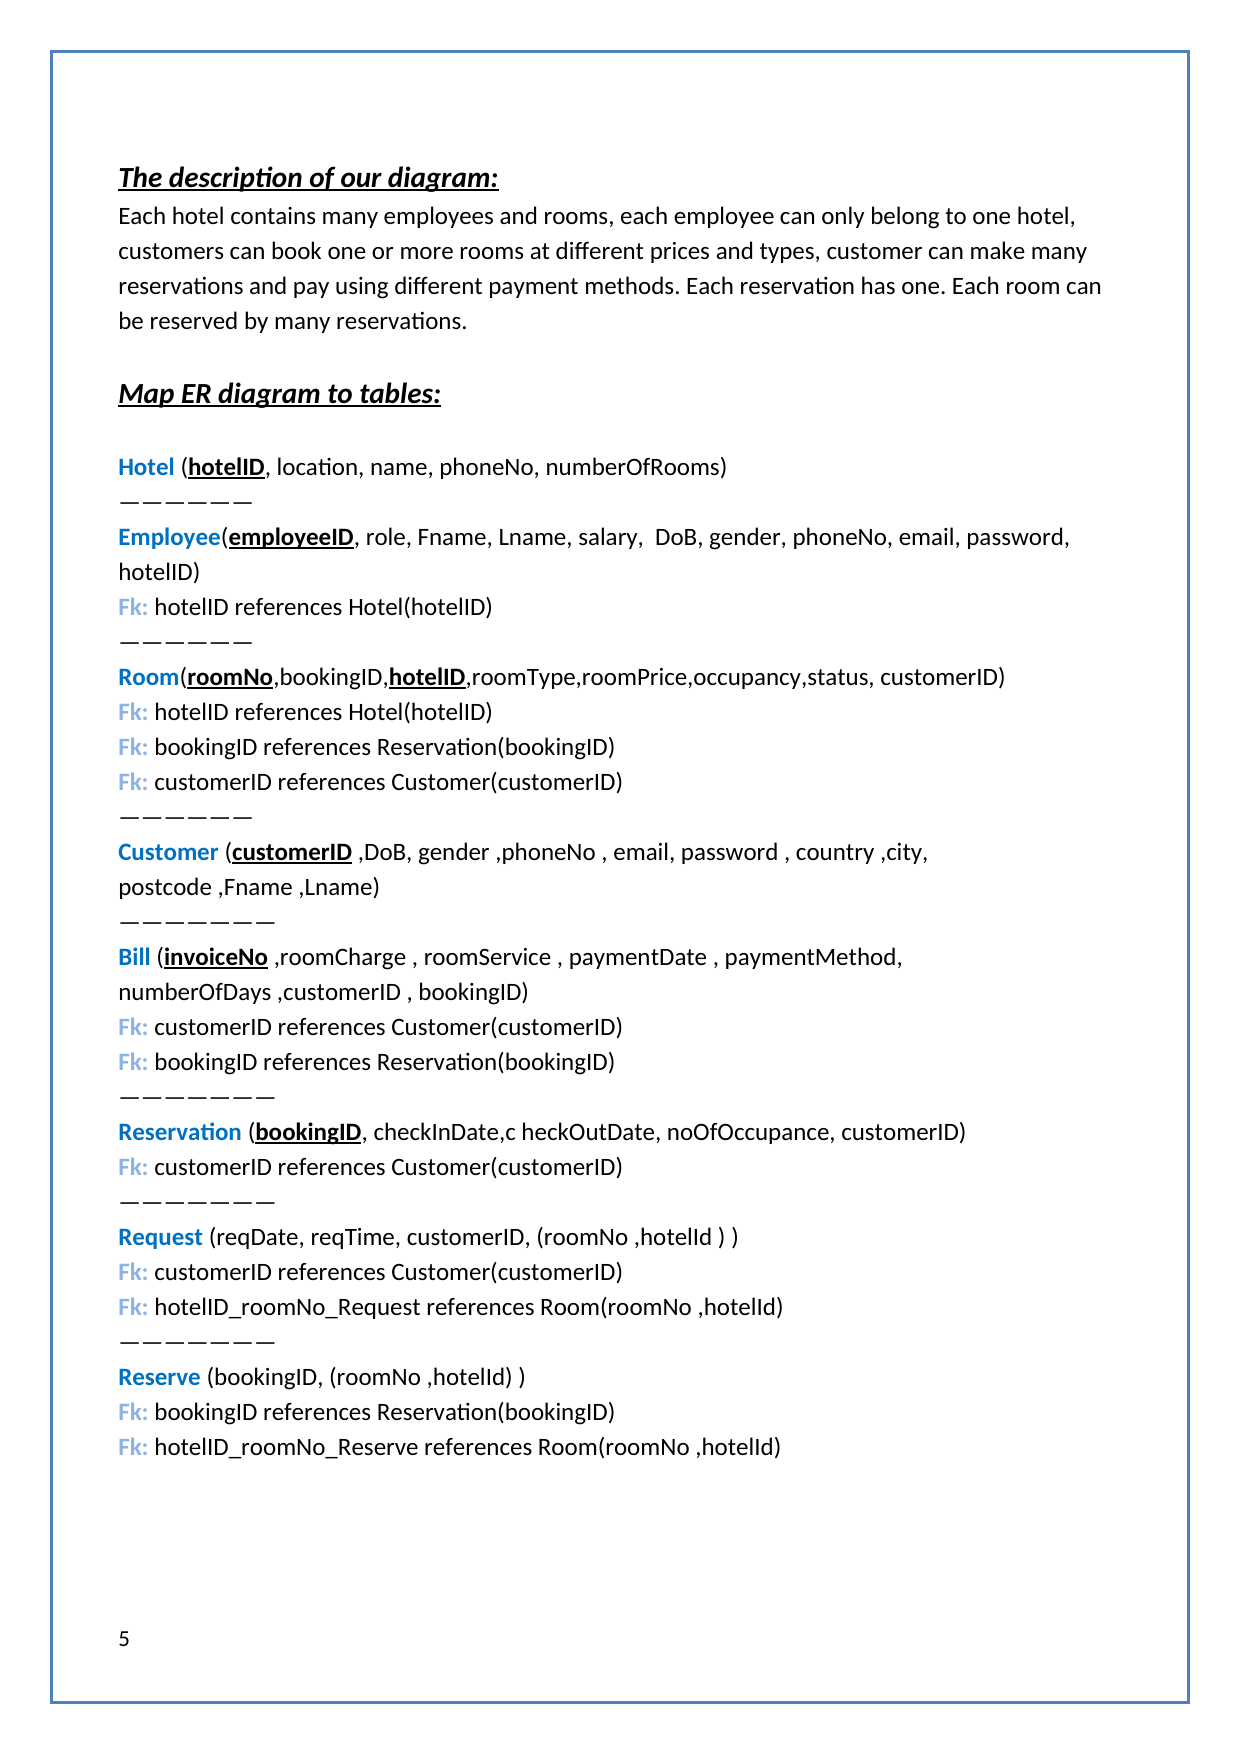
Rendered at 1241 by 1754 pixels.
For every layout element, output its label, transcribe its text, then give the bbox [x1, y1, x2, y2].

text Each hotel contains many employees and rooms, each employee can only belong to one hotel, customers can book one or more rooms at different prices and types, customer can make many reservations and pay using different payment methods. Each reservation has one. Each room can be reserved by many reservations. [118, 200, 1122, 336]
text ——————— [118, 1326, 1122, 1356]
text Request (reqDate, reqTime, customerID, (roomNo ,hotelId ) ) [118, 1221, 1122, 1251]
text Fk: customerID references Customer(customerID) [118, 1256, 1122, 1286]
text Map ER diagram to tables: [118, 375, 1122, 411]
text Hotel (hotelID, location, name, phoneNo, numberOfRooms) —————— Employee(employeeID, role, Fname, Lname, salary, DoB, gender, phoneNo, email, password, hotelID) Fk: hotelID references Hotel(hotelID) —————— Room(roomNo,bookingID,hotelID,roomType,roomPrice,occupancy,status, customerID) Fk: hotelID references Hotel(hotelID) Fk: bookingID references Reservation(bookingID) Fk: customerID references Customer(customerID) —————— Customer (customerID ,DoB, gender ,phoneNo , email, password , country ,city, postcode ,Fname ,Lname) ——————— Bill (invoiceNo ,roomCharge , roomService , paymentDate , paymentMethod, numberOfDays ,customerID , bookingID) Fk: customerID references Customer(customerID) Fk: bookingID references Reservation(bookingID) ——————— Reservation (bookingID, checkInDate,c heckOutDate, noOfOccupance, customerID) Fk: customerID references Customer(customerID) ——————— [118, 451, 1122, 1216]
text Fk: hotelID_roomNo_Request references Room(roomNo ,hotelId) [118, 1291, 1122, 1321]
text Reserve (bookingID, (roomNo ,hotelId) ) [118, 1361, 1122, 1391]
text Fk: bookingID references Reservation(bookingID) Fk: hotelID_roomNo_Reserve references Room(roomNo ,hotelId) [118, 1396, 1122, 1461]
text The description of our diagram: [118, 159, 1122, 195]
